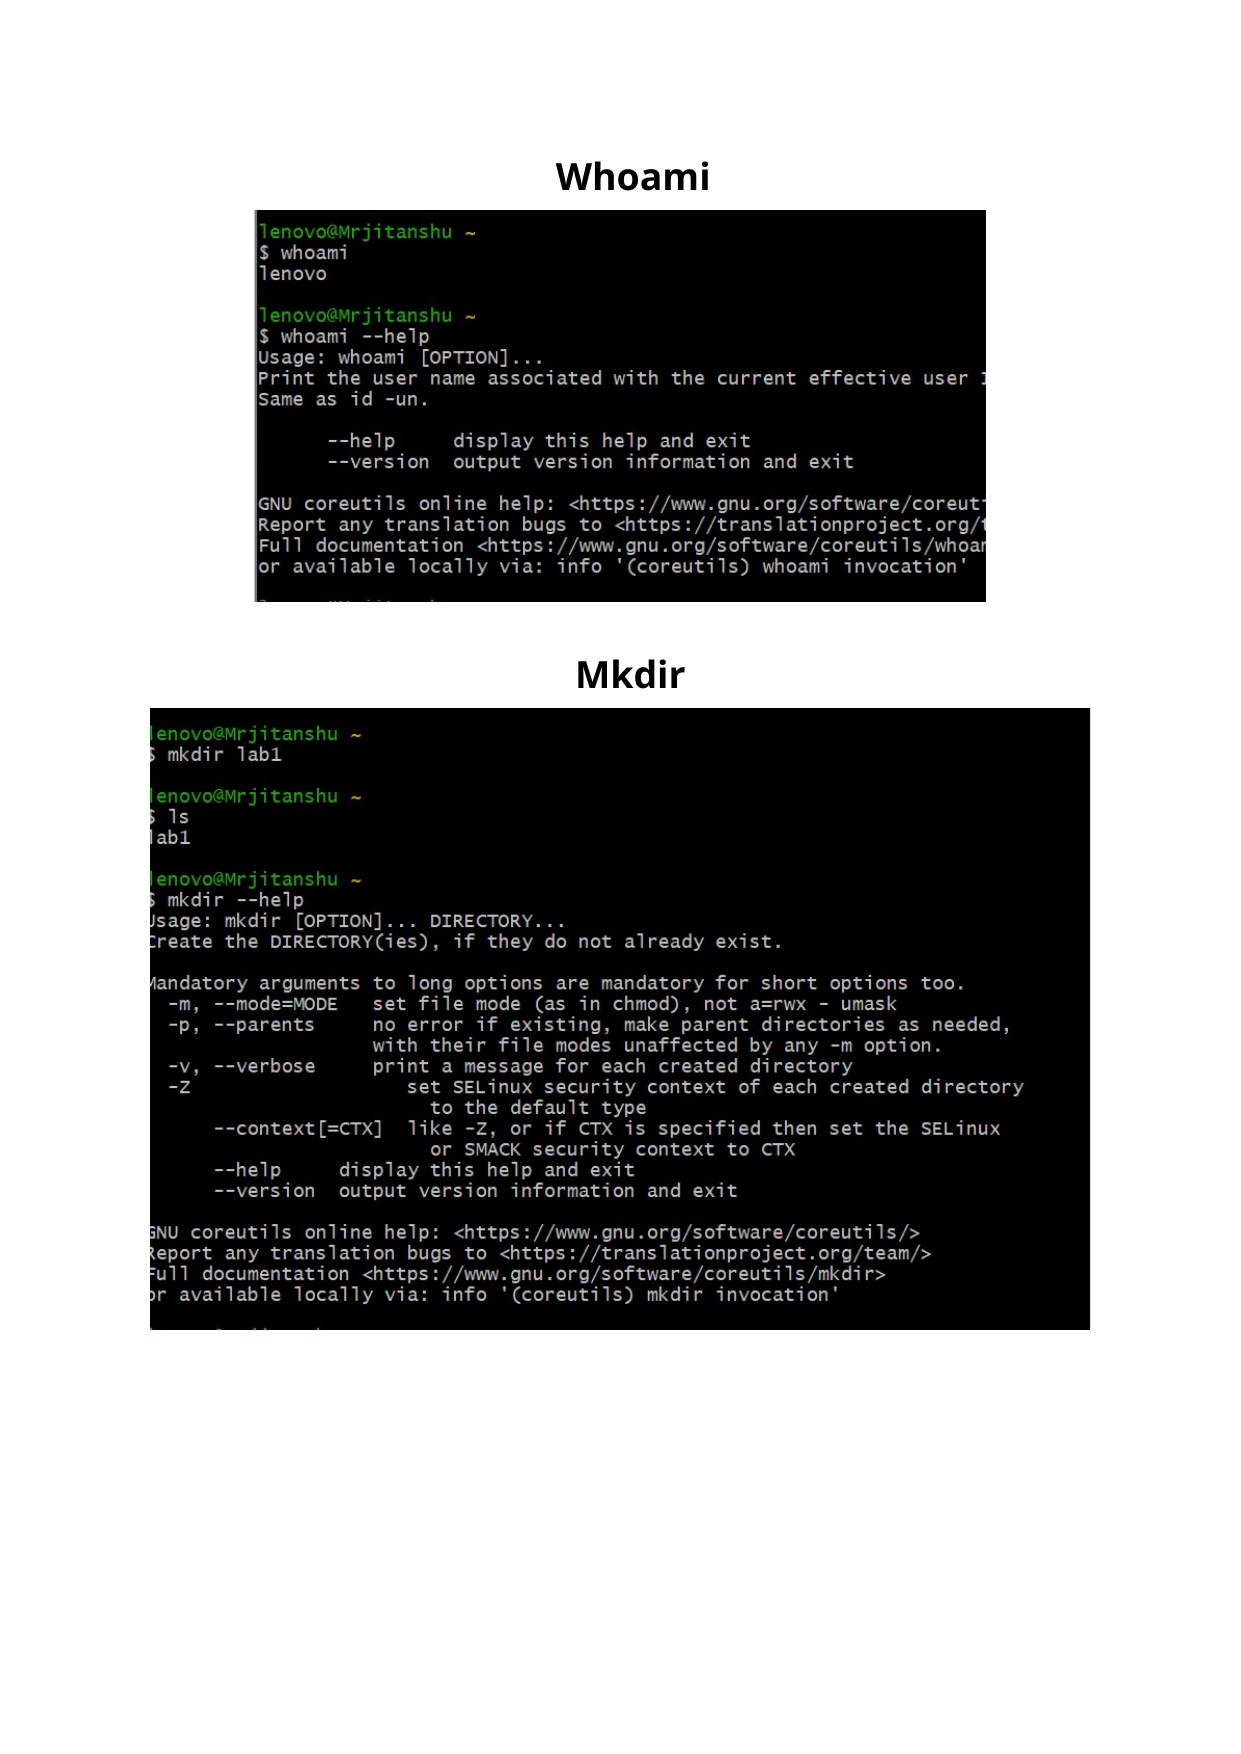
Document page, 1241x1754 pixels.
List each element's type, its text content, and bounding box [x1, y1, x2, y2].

text Mkdir [575, 648, 1087, 699]
text Whoami [556, 150, 1087, 201]
picture [150, 708, 1091, 1330]
picture [254, 210, 986, 602]
